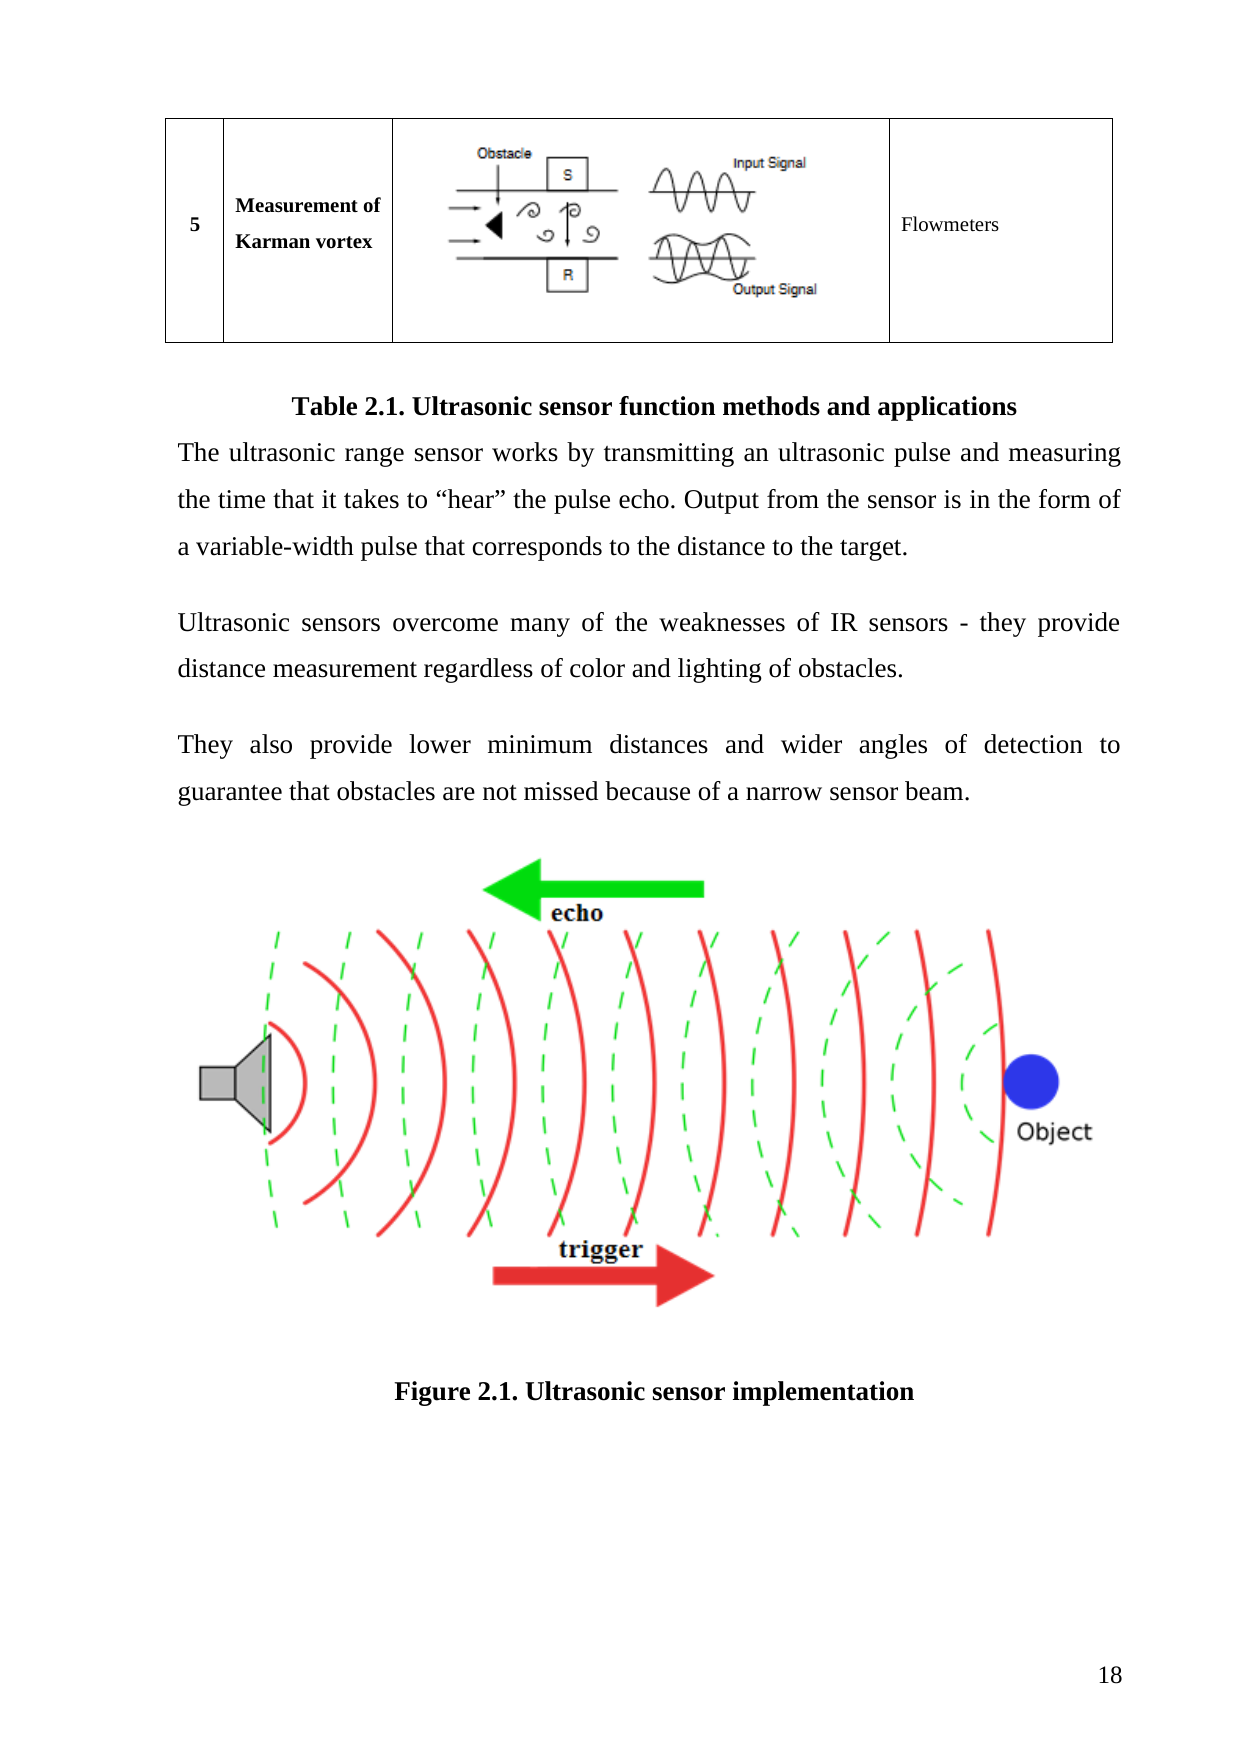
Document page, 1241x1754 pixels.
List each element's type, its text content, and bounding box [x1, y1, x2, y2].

picture [184, 850, 1115, 1332]
text They also provide lower minimum distances and wider angles of detection to guarantee that obstacles are not missed because of a narrow sensor beam. [177, 728, 1122, 806]
picture [443, 140, 840, 307]
text Ultrasonic sensors overcome many of the weaknesses of IR sensors - they provide distance measurement regardless of color and lighting of obstacles. [177, 606, 1122, 683]
text Figure 2.1. Ultrasonic sensor implementation [187, 1375, 1122, 1406]
table_cell 5 [166, 119, 223, 342]
text Table 2.1. Ultrasonic sensor function methods and applications [187, 390, 1122, 421]
table_cell Flowmeters [890, 119, 1112, 342]
table_cell [393, 119, 889, 342]
text The ultrasonic range sensor works by transmitting an ultrasonic pulse and measuring the time that it takes to “hear” the pulse echo. Output from the sensor is in the form of a variable-width pulse that corresponds to the distance to the target. [177, 436, 1122, 561]
table_cell Measurement of Karman vortex [224, 119, 392, 342]
